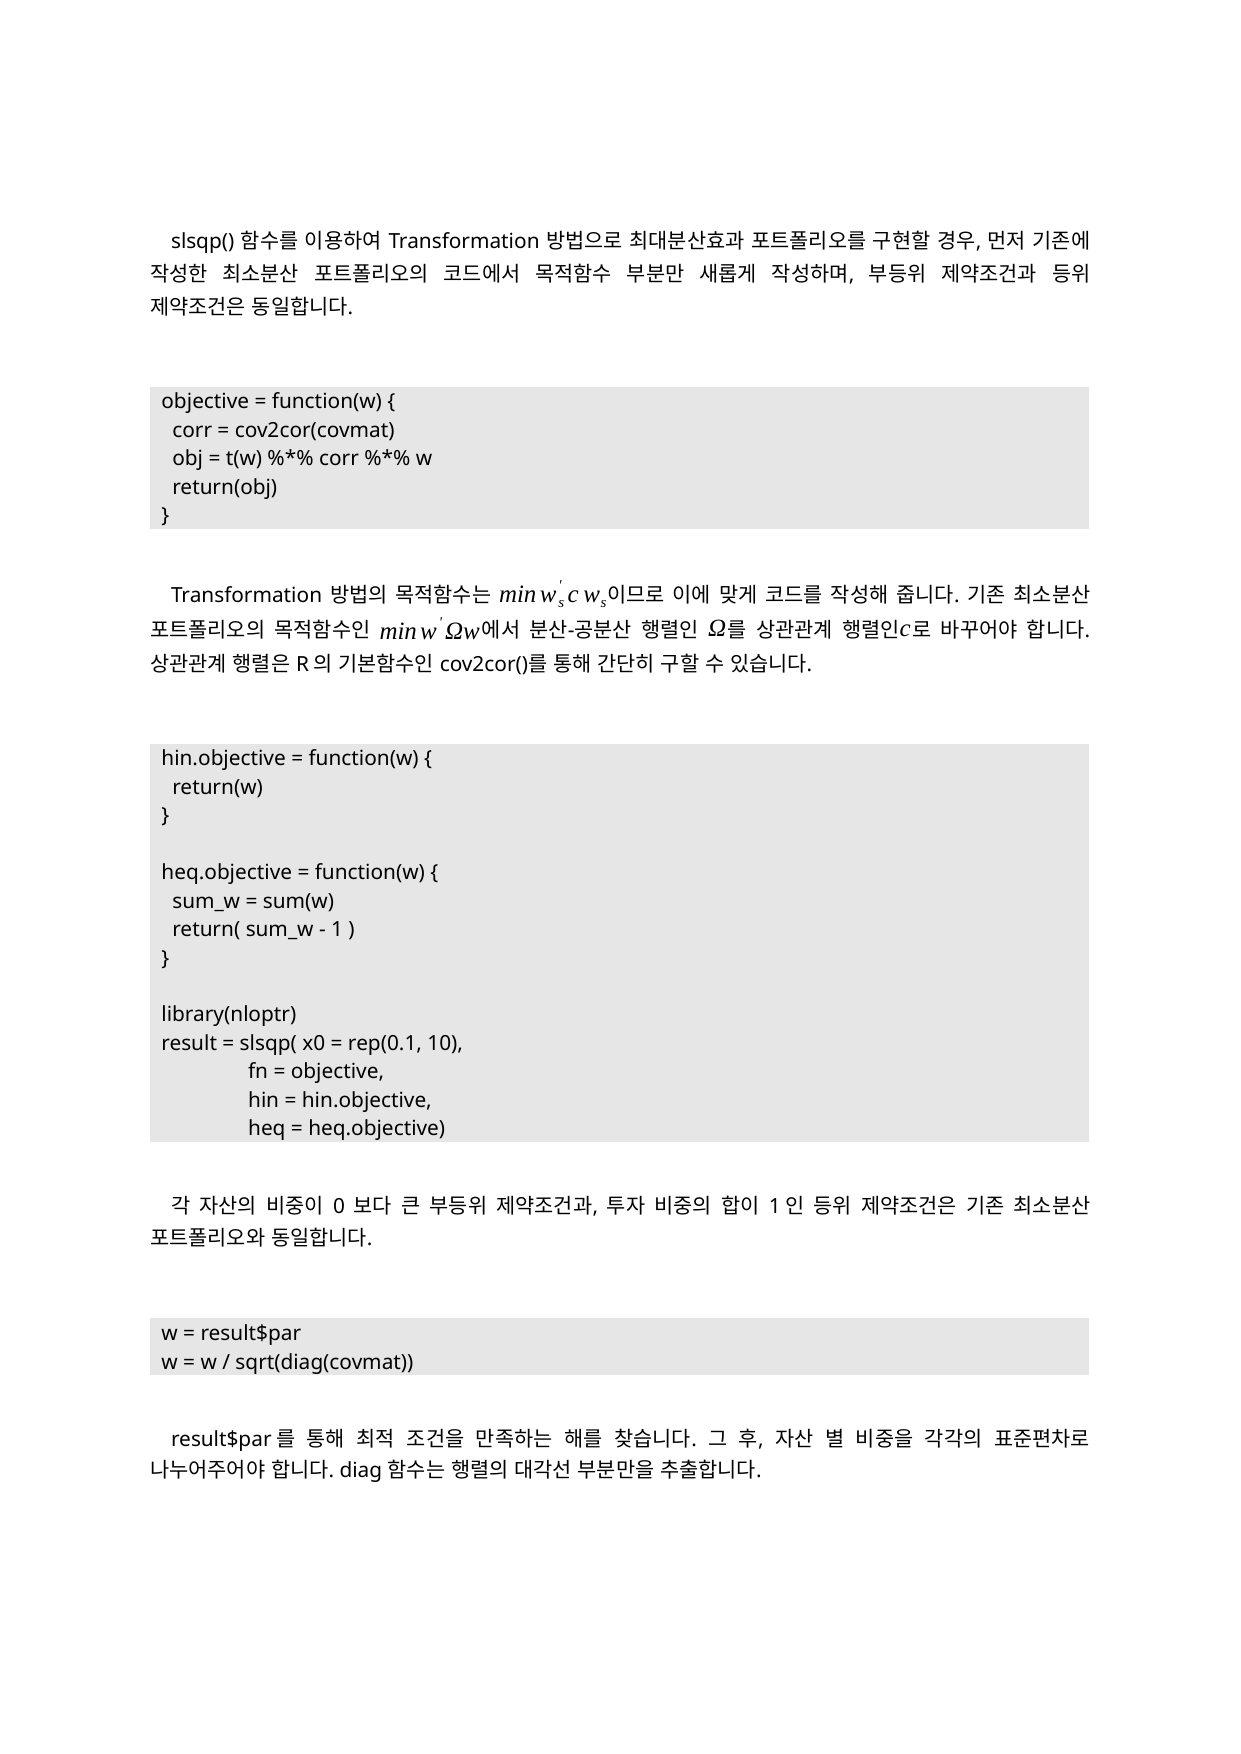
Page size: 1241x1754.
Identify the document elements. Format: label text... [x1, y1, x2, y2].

text Transformation 방법의 목적함수는 이므로 이에 맞게 코드를 작성해 줍니다. 기존 최소분산 포트폴리오의 목적함수인 에서 분산-공분산 행렬인 를 상관관계 행렬인로 바꾸어야 합니다. 상관관계 행렬은 R의 기본함수인 cov2cor()를 통해 간단히 구할 수 있습니다. [150, 576, 1090, 677]
table_header objective = function(w) { corr = cov2cor(covmat) obj = t(w) %*% corr %*% w return(obj) } [150, 387, 1089, 529]
text 각 자산의 비중이 0 보다 큰 부등위 제약조건과, 투자 비중의 합이 1인 등위 제약조건은 기존 최소분산 포트폴리오와 동일합니다. [150, 1189, 1090, 1252]
text result$par를 통해 최적 조건을 만족하는 해를 찾습니다. 그 후, 자산 별 비중을 각각의 표준편차로 나누어주어야 합니다. diag 함수는 행렬의 대각선 부분만을 추출합니다. [150, 1422, 1090, 1483]
table_header w = result$par w = w / sqrt(diag(covmat)) [150, 1318, 1089, 1375]
text slsqp() 함수를 이용하여 Transformation 방법으로 최대분산효과 포트폴리오를 구현할 경우, 먼저 기존에 작성한 최소분산 포트폴리오의 코드에서 목적함수 부분만 새롭게 작성하며, 부등위 제약조건과 등위 제약조건은 동일합니다. [150, 224, 1090, 320]
table_header hin.objective = function(w) { return(w) } heq.objective = function(w) { sum_w = sum(w) return( sum_w - 1 ) } library(nloptr) result = slsqp( x0 = rep(0.1, 10), fn = objective, hin = hin.objective, heq = heq.objective) [150, 744, 1089, 1142]
